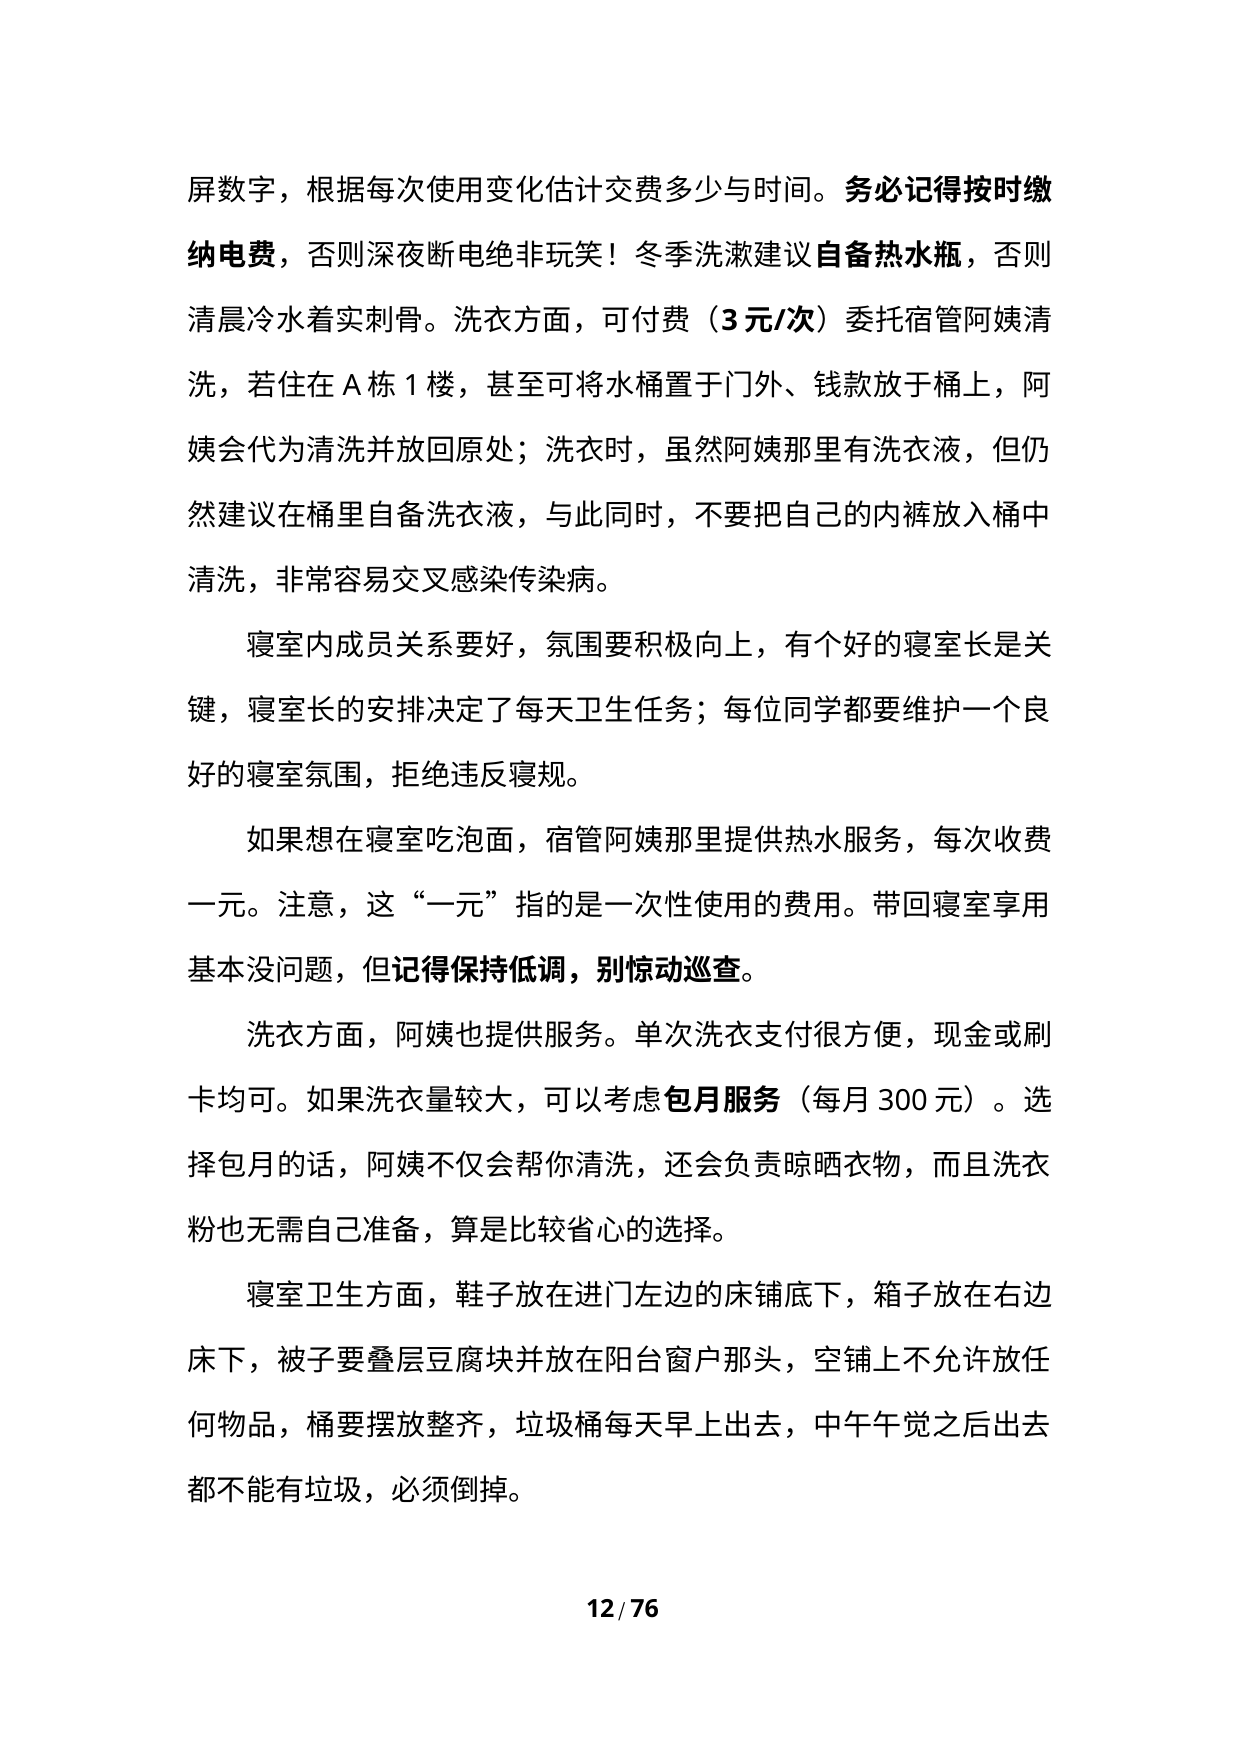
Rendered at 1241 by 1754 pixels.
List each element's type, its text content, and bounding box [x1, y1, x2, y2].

text 寝室卫生方面，鞋子放在进门左边的床铺底下，箱子放在右边床下，被子要叠层豆腐块并放在阳台窗户那头，空铺上不允许放任何物品，桶要摆放整齐，垃圾桶每天早上出去，中午午觉之后出去都不能有垃圾，必须倒掉。 [187, 1261, 1053, 1521]
text 如果想在寝室吃泡面，宿管阿姨那里提供热水服务，每次收费一元。注意，这“一元”指的是一次性使用的费用。带回寝室享用基本没问题，但记得保持低调，别惊动巡查。 [187, 806, 1053, 1001]
text 洗衣方面，阿姨也提供服务。单次洗衣支付很方便，现金或刷卡均可。如果洗衣量较大，可以考虑包月服务（每月300元）。选择包月的话，阿姨不仅会帮你清洗，还会负责晾晒衣物，而且洗衣粉也无需自己准备，算是比较省心的选择。 [187, 1001, 1053, 1261]
text 寝室内成员关系要好，氛围要积极向上，有个好的寝室长是关键，寝室长的安排决定了每天卫生任务；每位同学都要维护一个良好的寝室氛围，拒绝违反寝规。 [187, 611, 1053, 806]
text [187, 156, 1053, 611]
